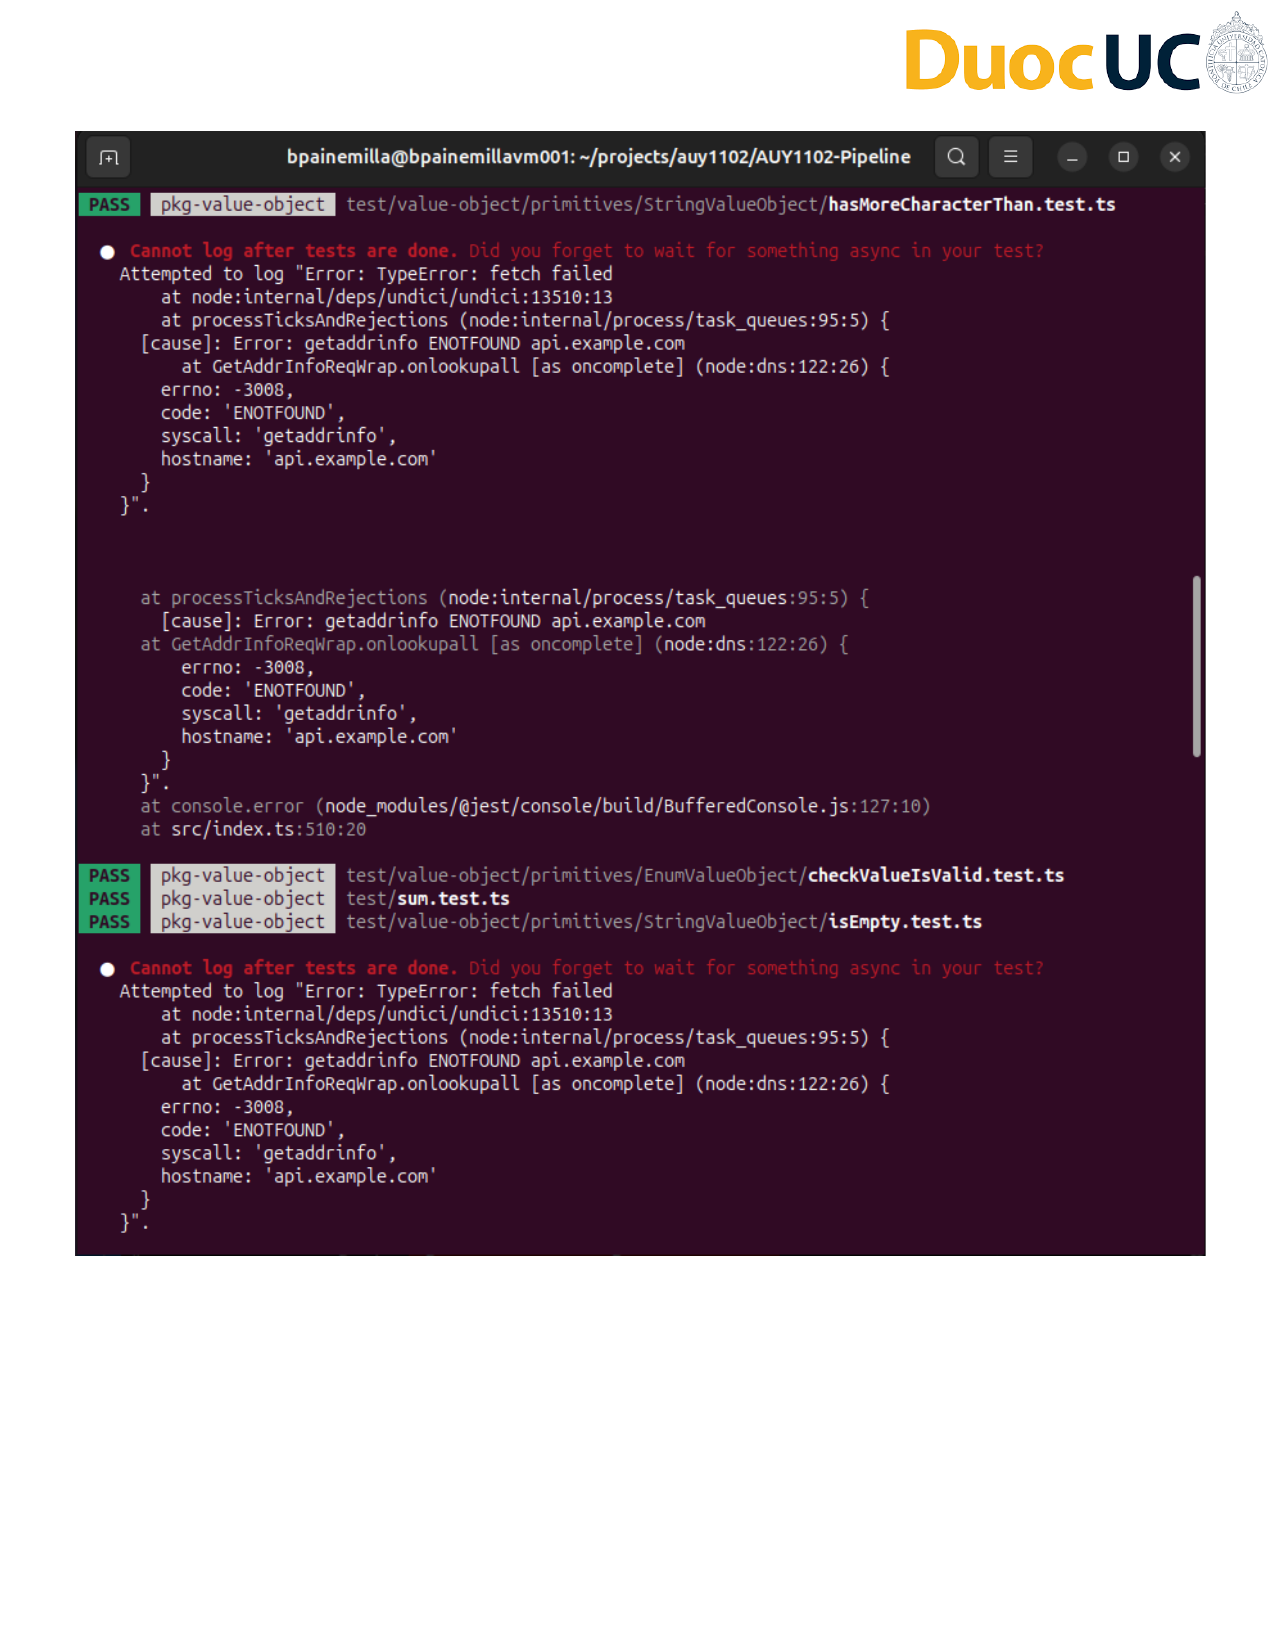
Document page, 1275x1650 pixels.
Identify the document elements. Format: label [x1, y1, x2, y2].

picture [75, 131, 1206, 1256]
picture [901, 6, 1270, 94]
